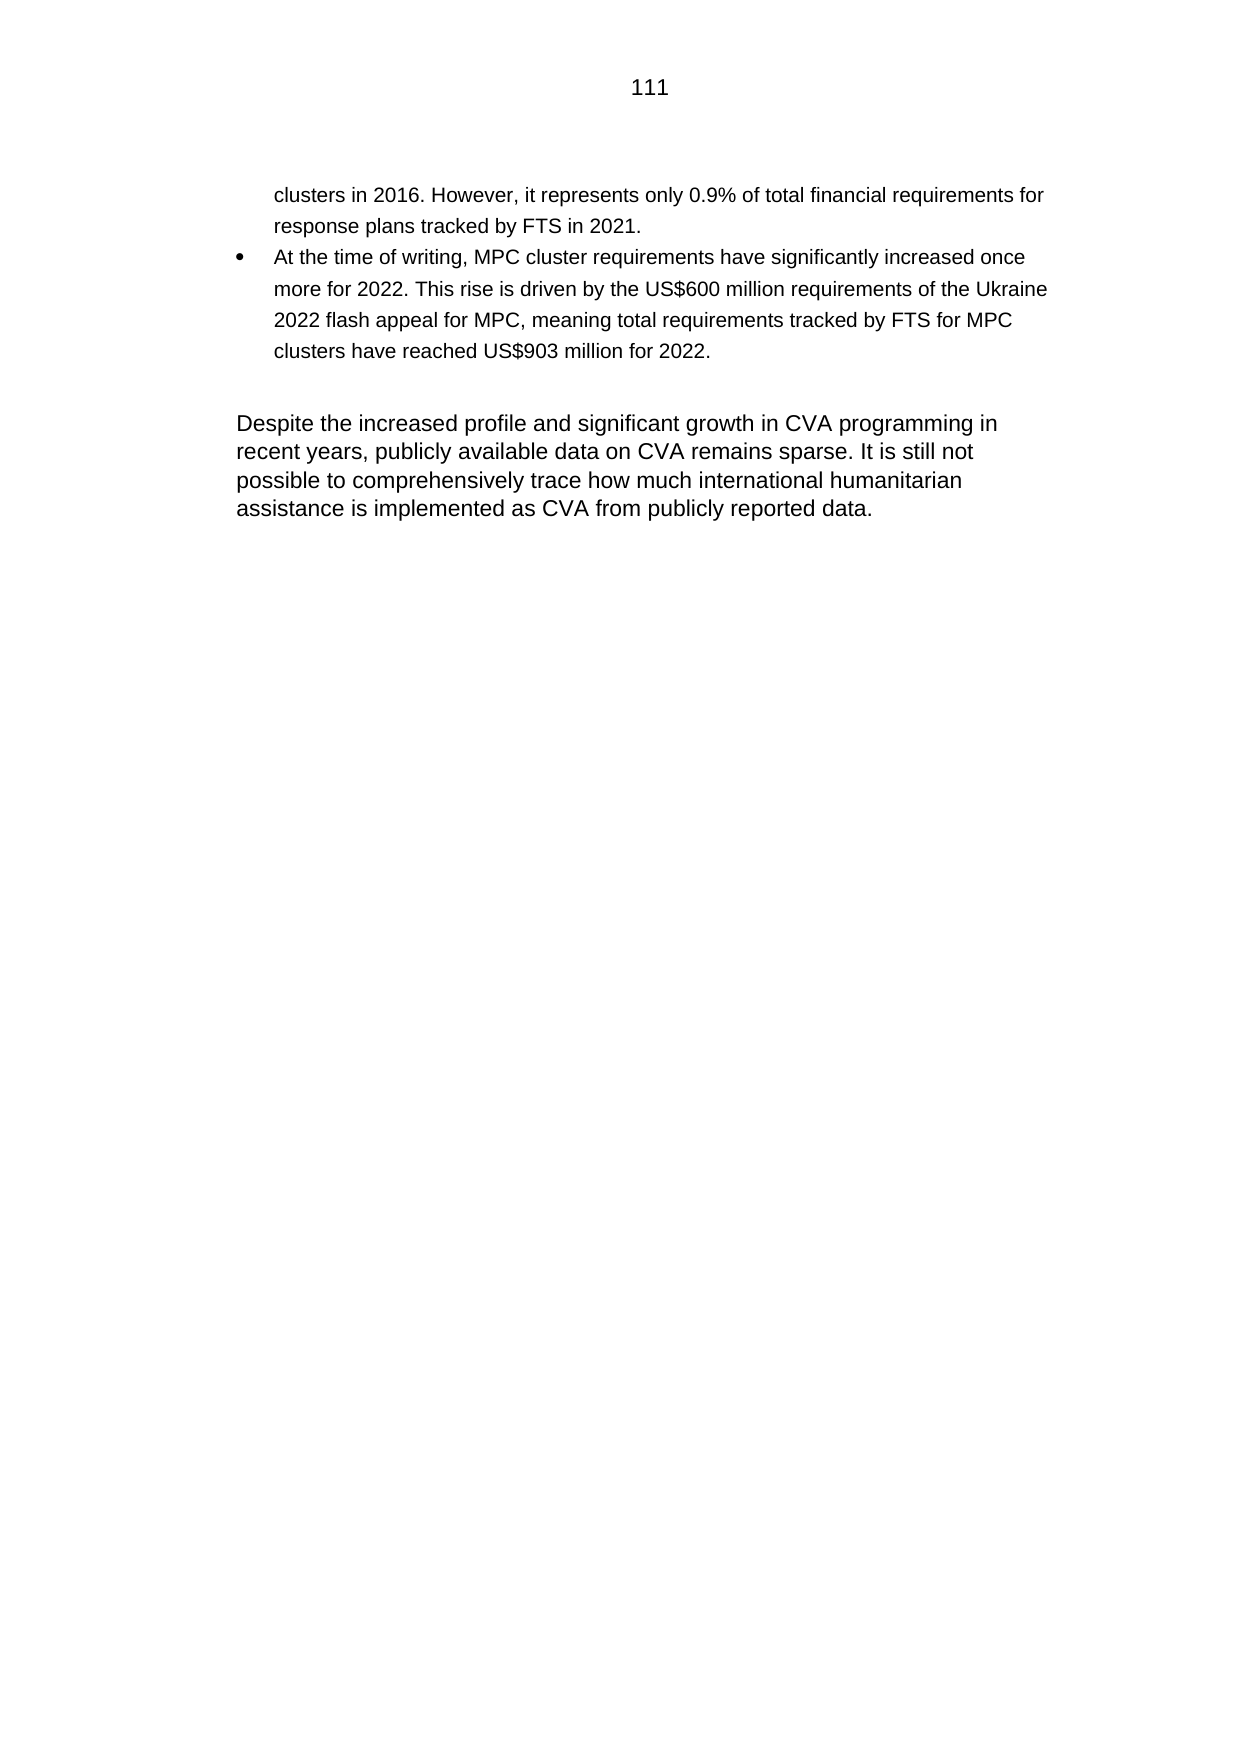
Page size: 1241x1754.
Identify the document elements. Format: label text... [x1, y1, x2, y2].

list At the time of writing, MPC cluster requirements have significantly increased once more for 2022. This rise is driven by the US$600 million requirements of the Ukraine 2022 flash appeal for MPC, meaning total requirements tracked by FTS for MPC clusters have reached US$903 million for 2022. [236, 240, 1063, 365]
text Despite the increased profile and significant growth in CVA programming in recent years, publicly available data on CVA remains sparse. It is still not possible to comprehensively trace how much international humanitarian assistance is implemented as CVA from publicly reported data. [236, 410, 1063, 521]
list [236, 177, 1063, 240]
